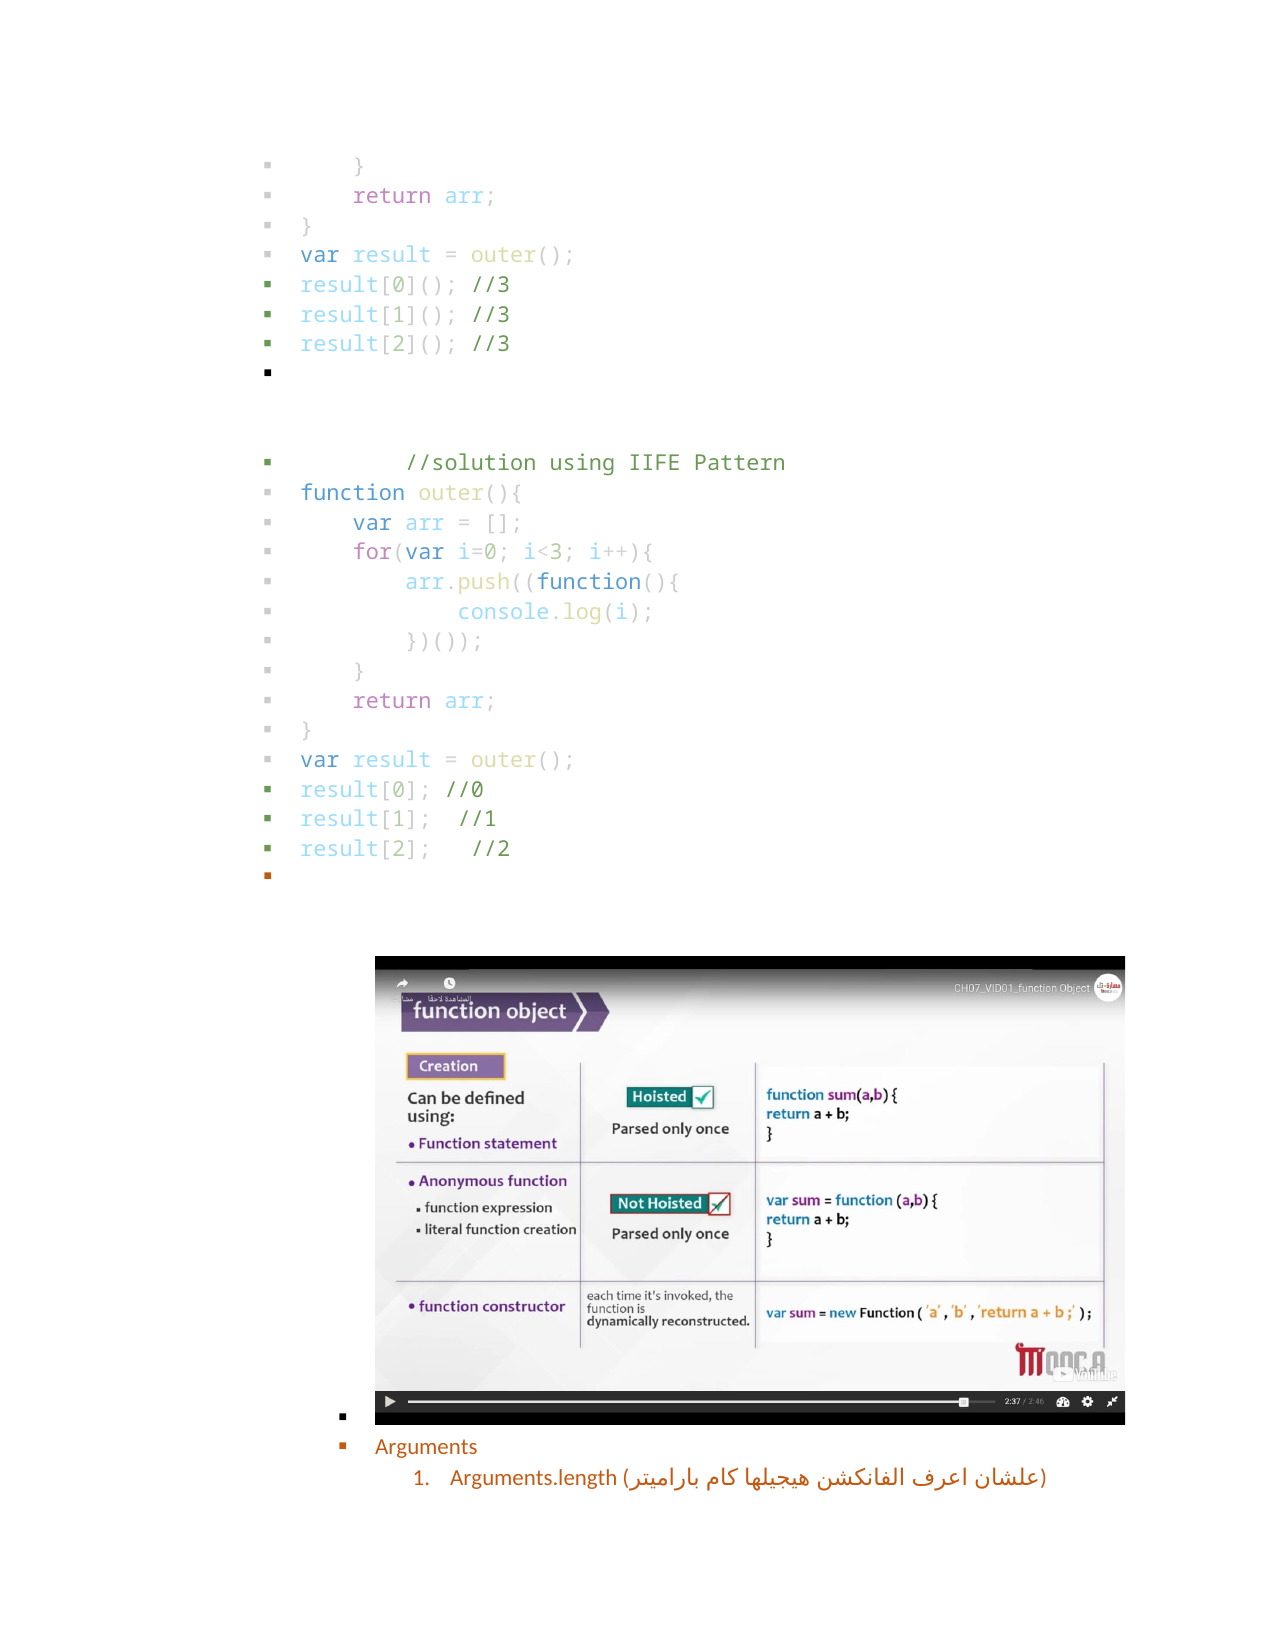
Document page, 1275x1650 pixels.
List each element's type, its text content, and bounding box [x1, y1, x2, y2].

list result[0](); //3 [262, 269, 1125, 298]
list result[0]; //0 [262, 773, 1125, 803]
picture [375, 956, 1125, 1425]
list result[2]; //2 [262, 833, 1125, 862]
list for(var i=0; i<3; i++){ [262, 536, 1125, 566]
list var arr = []; [262, 506, 1125, 536]
list result[1](); //3 [262, 298, 1125, 328]
list } [262, 655, 1125, 684]
list result[1]; //1 [262, 803, 1125, 833]
list console.log(i); [262, 595, 1125, 625]
list Arguments [337, 1432, 1125, 1460]
list return arr; [262, 180, 1125, 209]
list } [262, 150, 1125, 180]
list var result = outer(); [262, 239, 1125, 269]
list //solution using IIFE Pattern [262, 447, 1125, 477]
list } [262, 209, 1125, 239]
list function outer(){ [262, 477, 1125, 506]
list Arguments.length (علشان اعرف الفانكشن هيجيلها كام باراميتر) [412, 1463, 1125, 1491]
list arr.push((function(){ [262, 566, 1125, 595]
list return arr; [262, 684, 1125, 714]
list result[2](); //3 [262, 328, 1125, 358]
list })()); [262, 625, 1125, 655]
list } [262, 714, 1125, 744]
list var result = outer(); [262, 744, 1125, 773]
